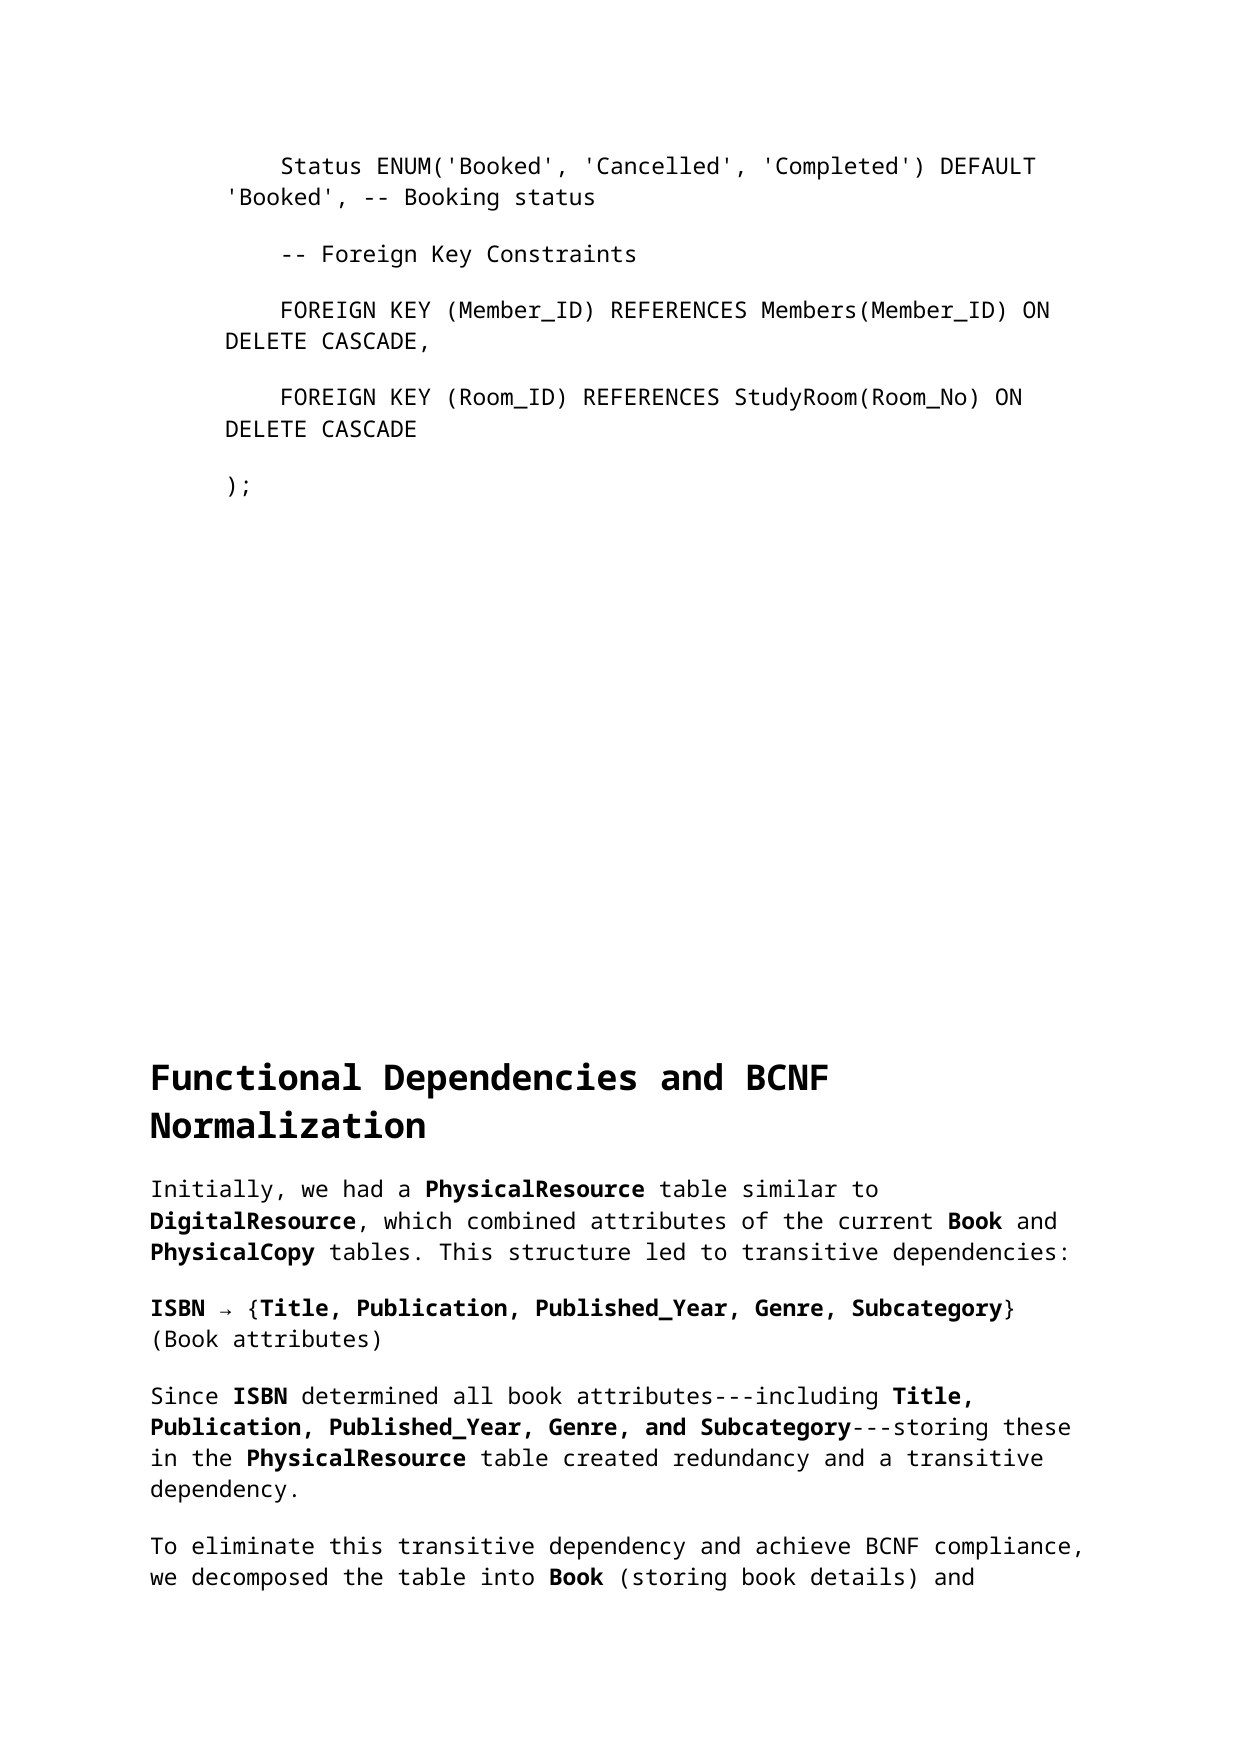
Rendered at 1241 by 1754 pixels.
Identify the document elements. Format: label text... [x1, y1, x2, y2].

text FOREIGN KEY (Room_ID) REFERENCES StudyRoom(Room_No) ON DELETE CASCADE [225, 381, 1090, 444]
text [150, 1530, 1090, 1592]
text Functional Dependencies and BCNF Normalization [150, 1052, 1090, 1148]
text FOREIGN KEY (Member_ID) REFERENCES Members(Member_ID) ON DELETE CASCADE, [225, 294, 1090, 356]
text ); [225, 469, 1090, 500]
text ISBN → {Title, Publication, Published_Year, Genre, Subcategory} (Book attributes) [150, 1292, 1090, 1355]
text Initially, we had a PhysicalResource table similar to DigitalResource, which combined attributes of the current Book and PhysicalCopy tables. This structure led to transitive dependencies: [150, 1173, 1090, 1267]
text -- Foreign Key Constraints [225, 237, 1090, 269]
text Since ISBN determined all book attributes---including Title, Publication, Published_Year, Genre, and Subcategory---storing these in the PhysicalResource table created redundancy and a transitive dependency. [150, 1380, 1090, 1505]
text Status ENUM('Booked', 'Cancelled', 'Completed') DEFAULT 'Booked', -- Booking status [225, 150, 1090, 212]
